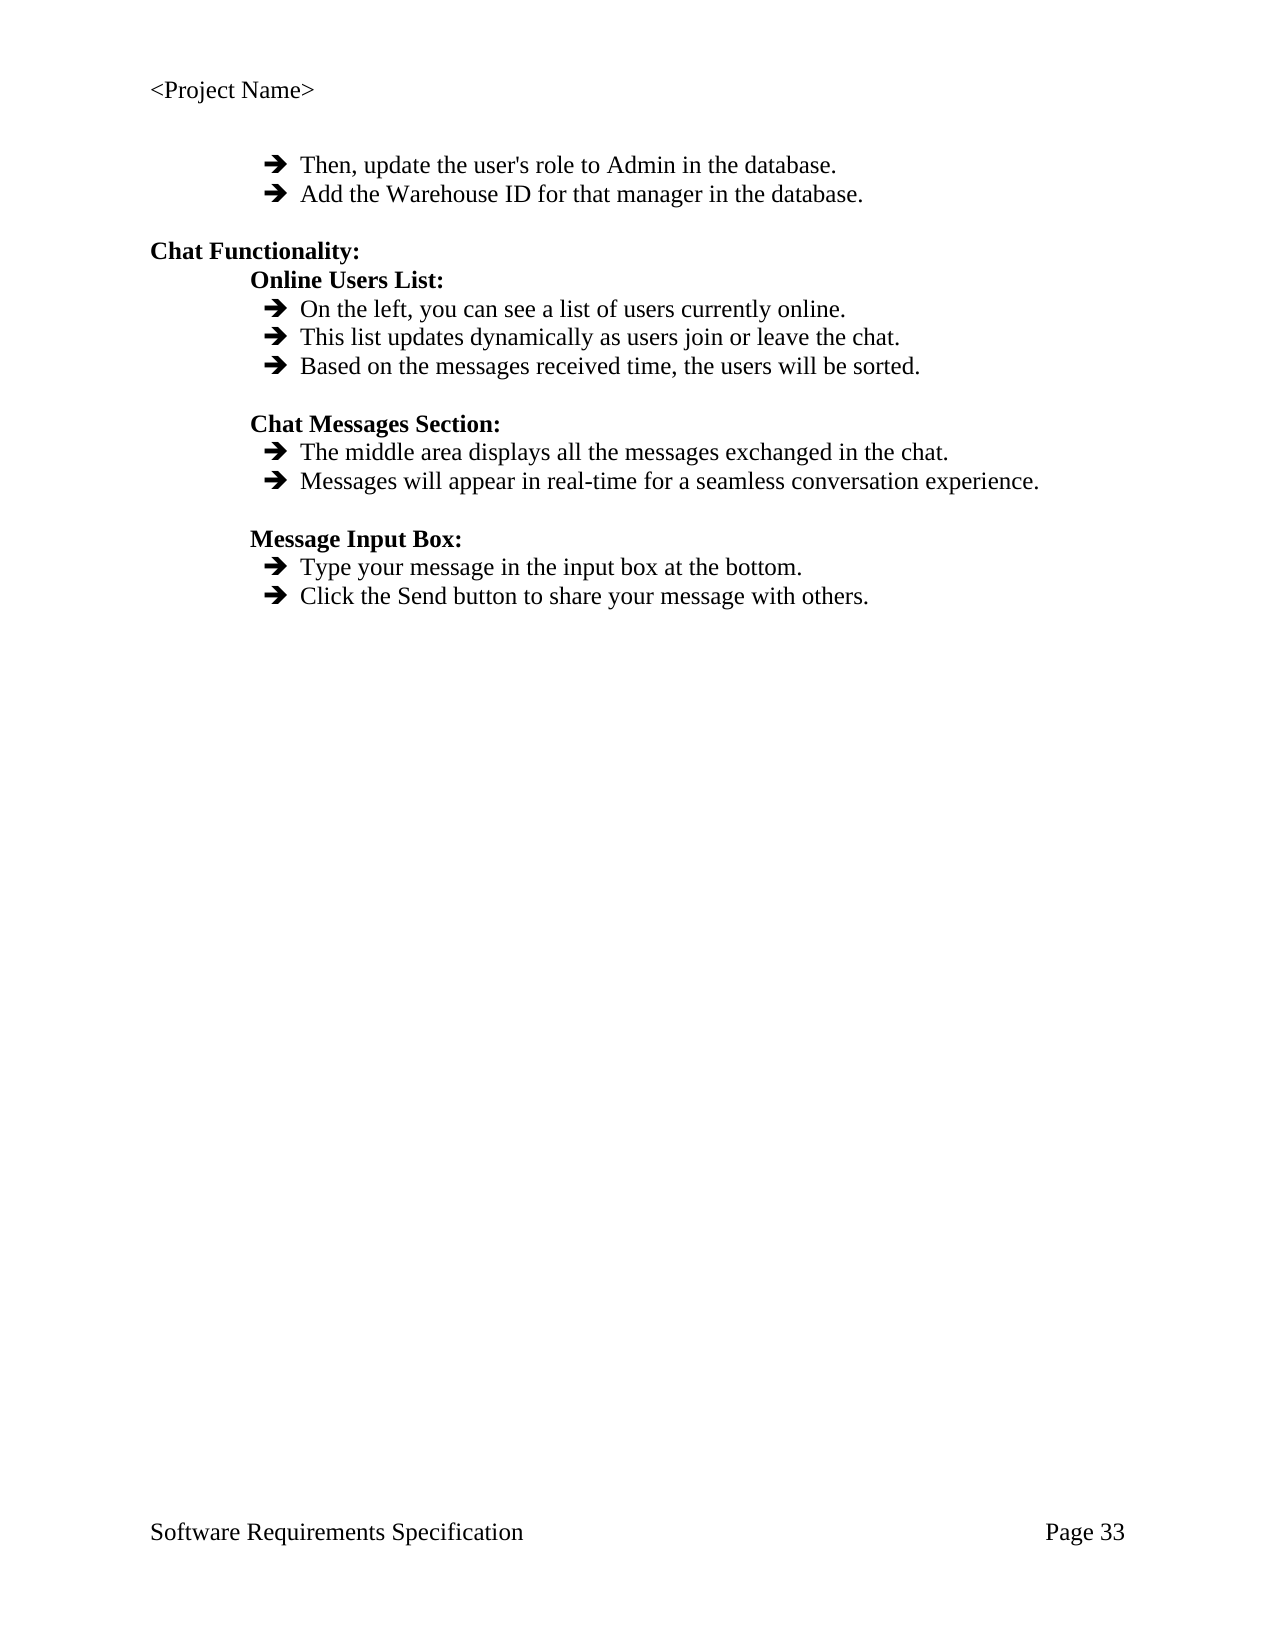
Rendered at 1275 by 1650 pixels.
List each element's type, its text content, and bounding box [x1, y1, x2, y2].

text Chat Messages Section: [150, 409, 1125, 437]
list Then, update the user's role to Admin in the database. [262, 150, 1125, 179]
list On the left, you can see a list of users currently online. [262, 294, 1125, 322]
list Add the Warehouse ID for that manager in the database. [262, 179, 1125, 207]
list Click the Send button to share your message with others. [262, 581, 1125, 610]
text Message Input Box: [150, 524, 1125, 552]
list Messages will appear in real-time for a seamless conversation experience. [262, 466, 1125, 495]
list This list updates dynamically as users join or leave the chat. [262, 322, 1125, 351]
list Based on the messages received time, the users will be sorted. [262, 351, 1125, 380]
text Online Users List: [150, 265, 1125, 294]
list Type your message in the input box at the bottom. [262, 552, 1125, 581]
text Chat Functionality: [150, 236, 1125, 265]
list The middle area displays all the messages exchanged in the chat. [262, 437, 1125, 466]
